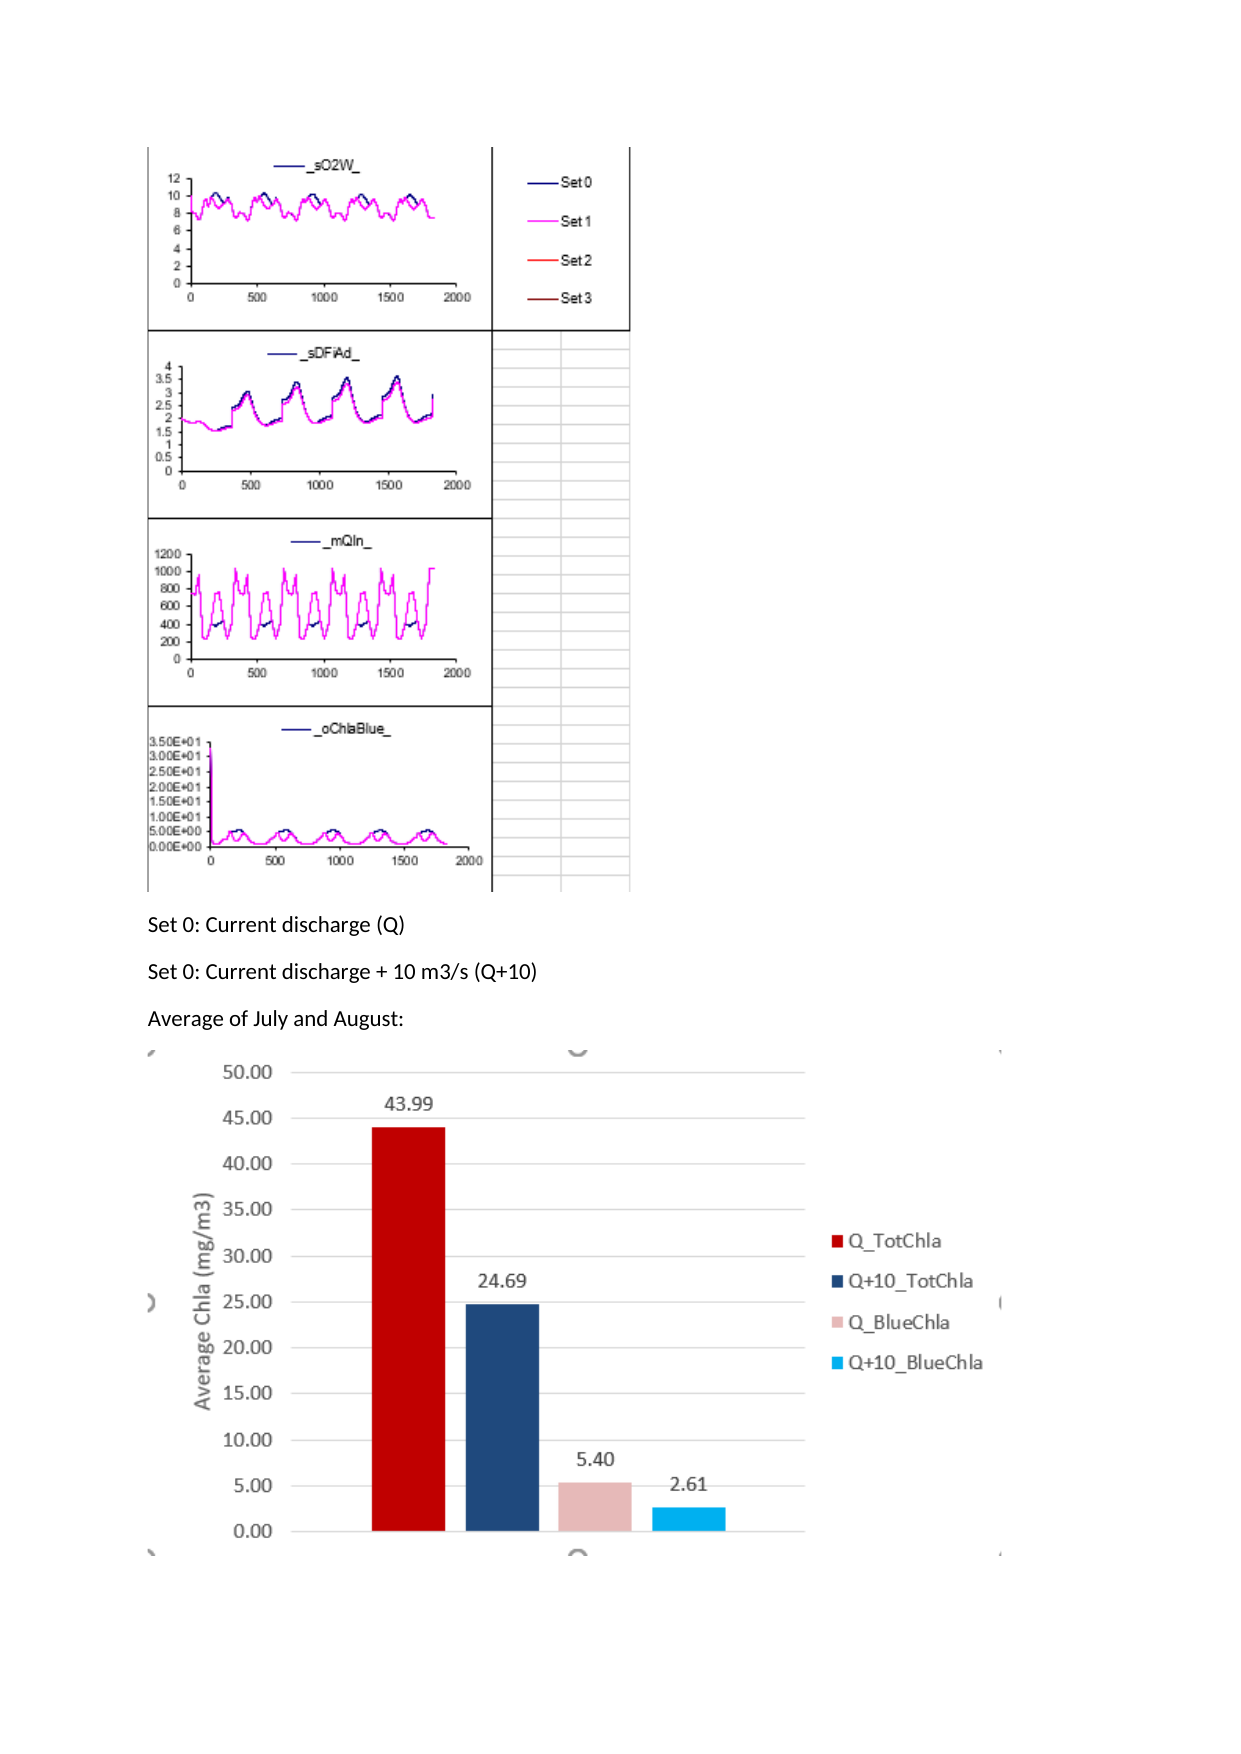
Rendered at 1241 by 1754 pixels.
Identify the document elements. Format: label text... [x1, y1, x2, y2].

picture [147, 147, 631, 892]
text Set 0: Current discharge (Q) [148, 910, 1093, 938]
text Average of July and August: [148, 1004, 1093, 1032]
picture [147, 1050, 1002, 1556]
text Set 0: Current discharge + 10 m3/s (Q+10) [148, 957, 1093, 985]
